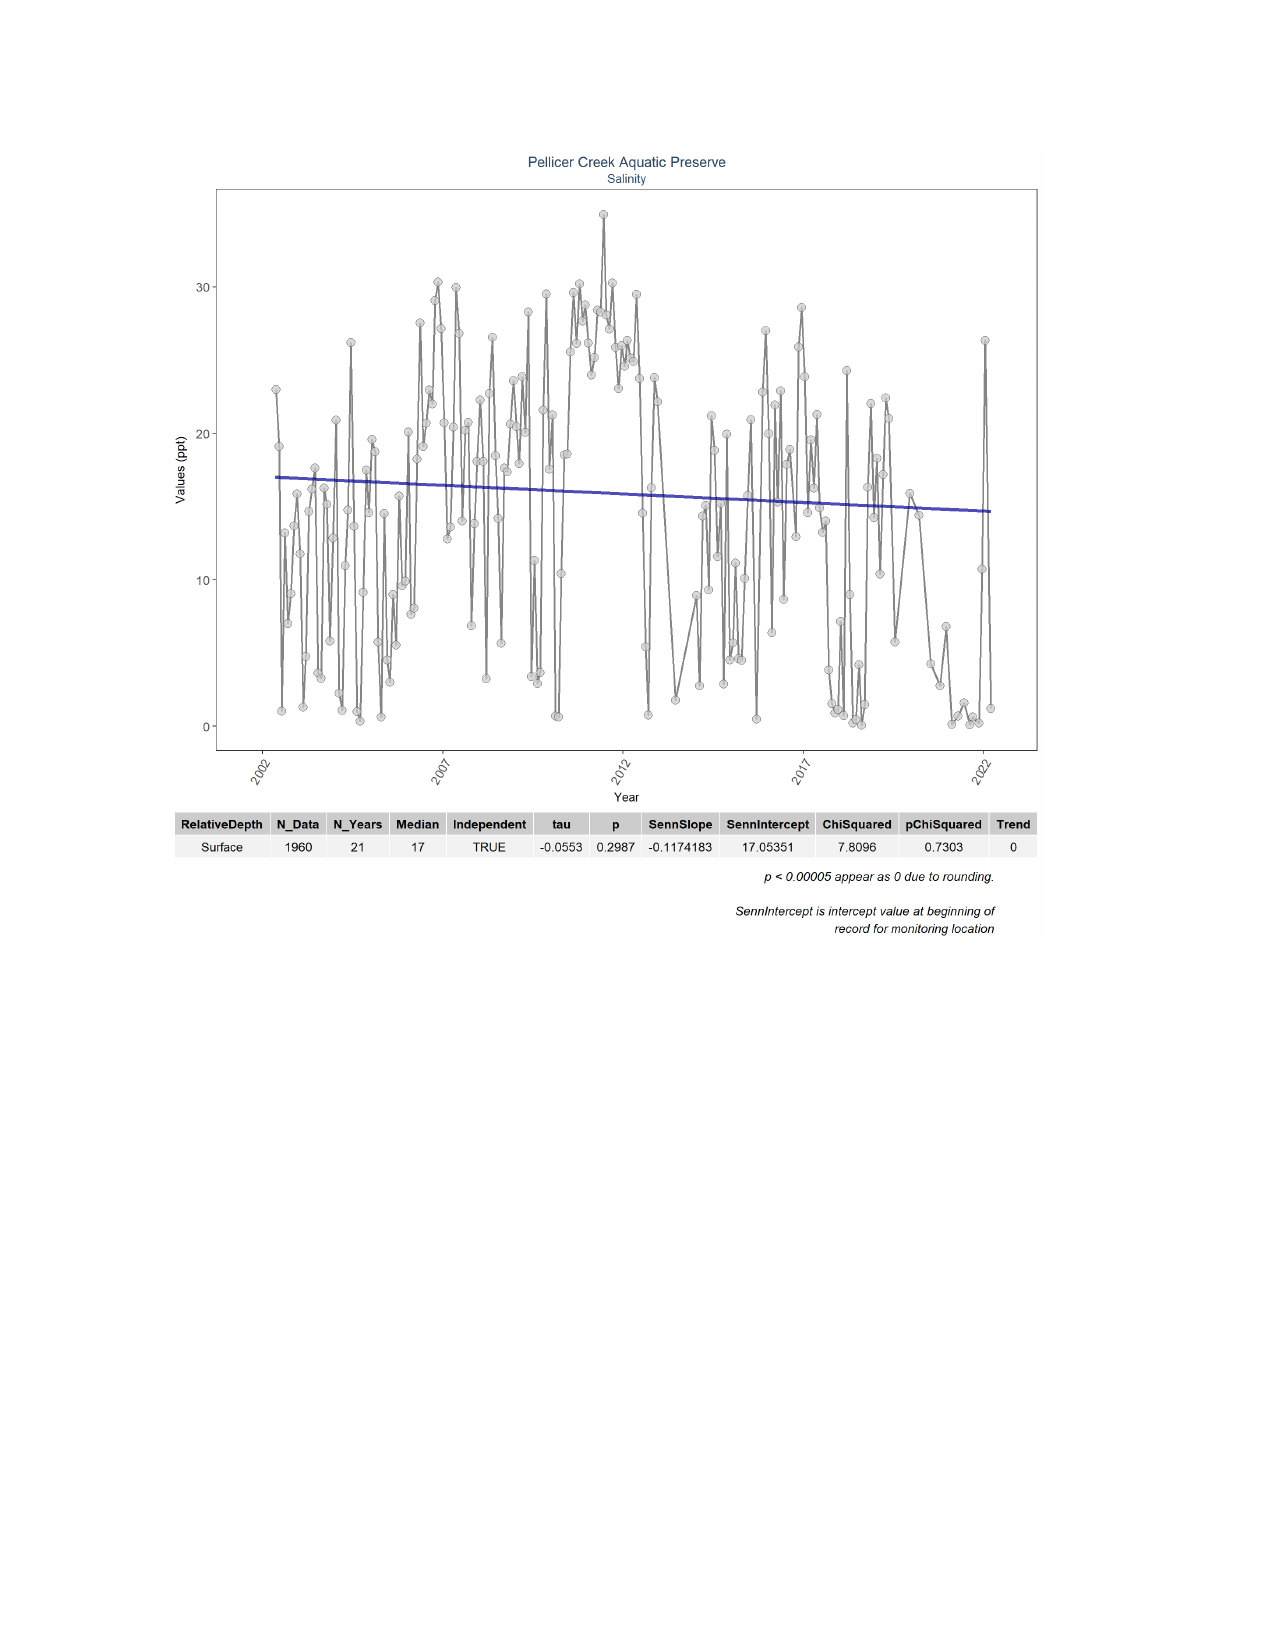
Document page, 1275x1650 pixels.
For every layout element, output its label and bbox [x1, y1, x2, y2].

picture [168, 150, 1044, 938]
